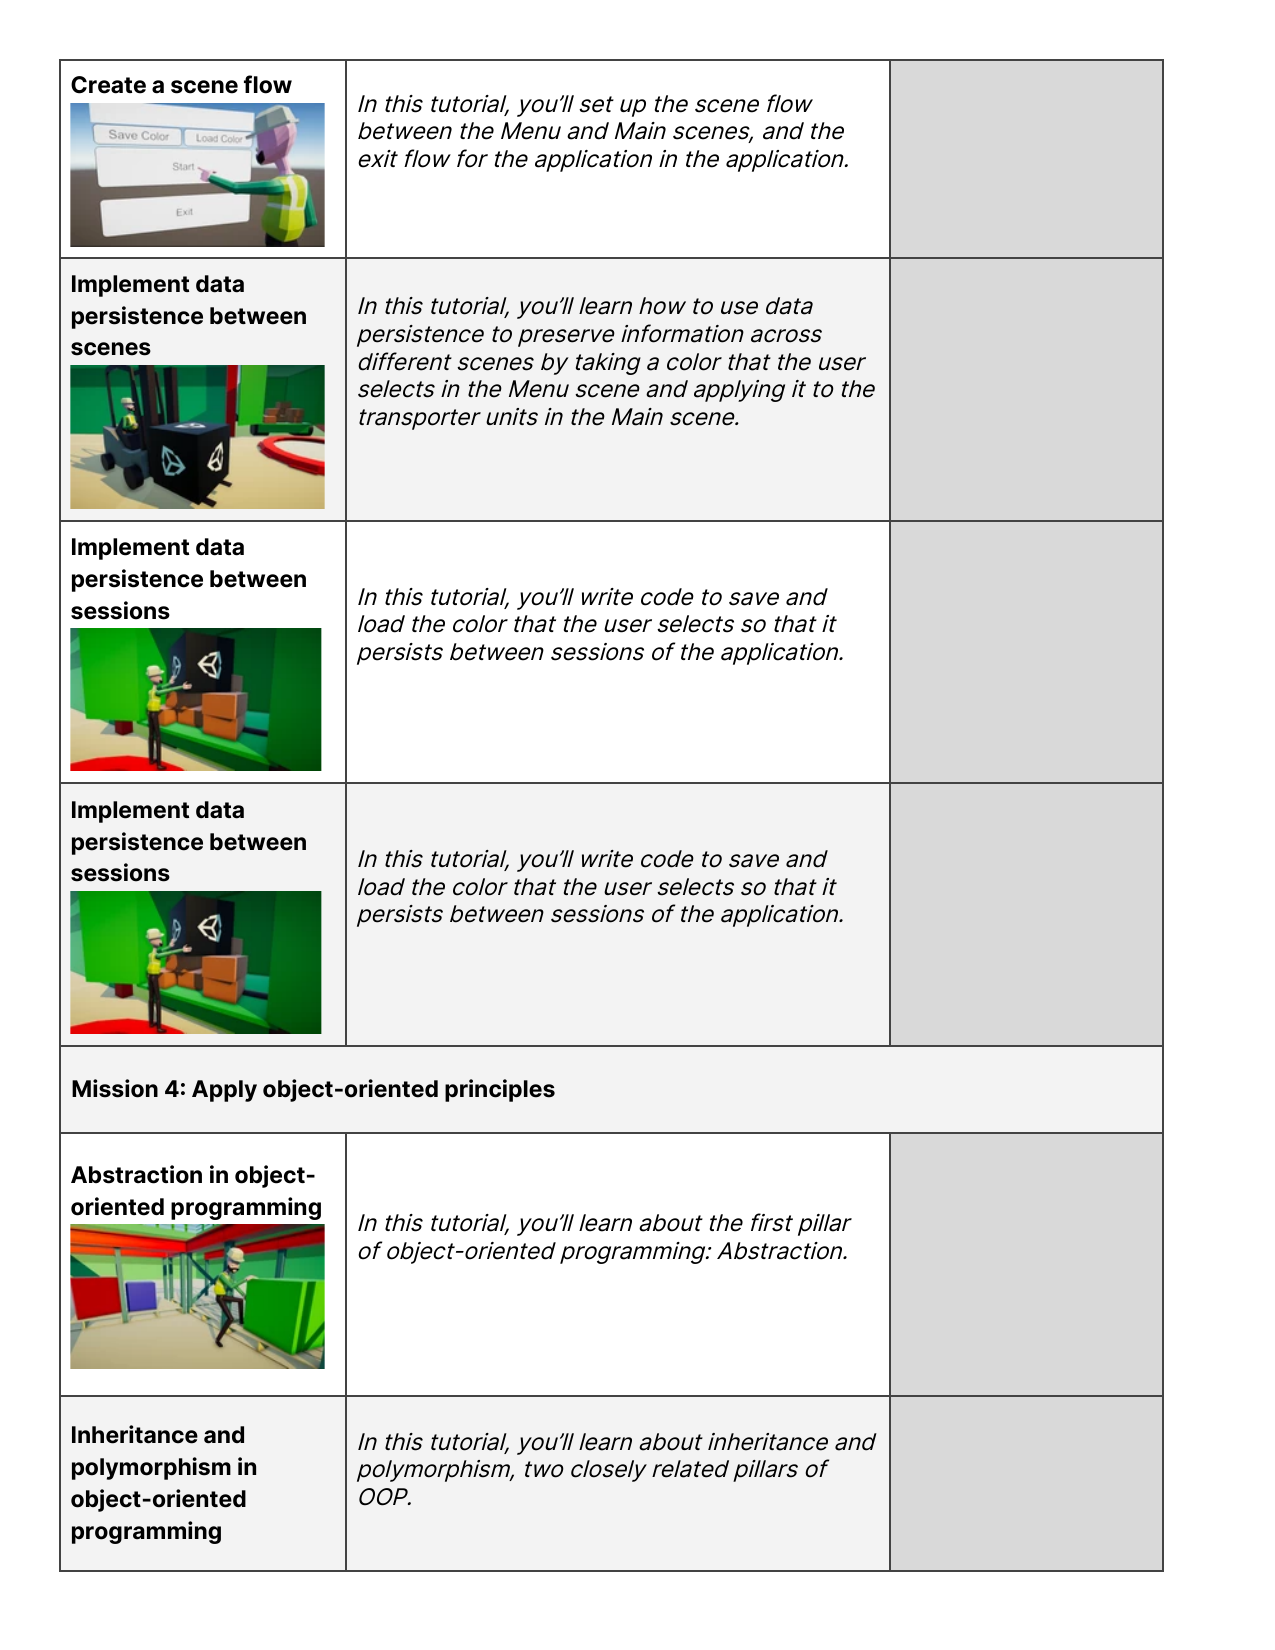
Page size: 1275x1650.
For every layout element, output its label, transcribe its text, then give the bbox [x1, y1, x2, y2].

table_cell [929, 1397, 1162, 1570]
table_cell [891, 522, 929, 782]
table_cell In this tutorial, you’ll learn how to use data persistence to preserve information across different scenes by taking a color that the user selects in the Menu scene and applying it to the transporter units in the Main scene. [347, 259, 889, 520]
table_cell [891, 61, 929, 257]
table_cell Abstraction in object-oriented programming [61, 1134, 345, 1395]
table_cell Inheritance and polymorphism in object-oriented programming [61, 1397, 345, 1570]
table_cell In this tutorial, you’ll learn about inheritance and polymorphism, two closely related pillars of OOP. [347, 1397, 889, 1570]
picture [70, 891, 322, 1034]
table_cell In this tutorial, you’ll write code to save and load the color that the user selects so that it persists between sessions of the application. [347, 784, 889, 1045]
table_cell Implement data persistence between sessions [61, 522, 345, 782]
picture [70, 628, 322, 771]
table_cell [891, 1134, 929, 1395]
table_cell [929, 784, 1162, 1045]
picture [70, 365, 325, 509]
picture [70, 103, 325, 247]
picture [70, 1224, 325, 1369]
table_cell [929, 1134, 1162, 1395]
table_cell [929, 522, 1162, 782]
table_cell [347, 61, 889, 257]
table_cell [891, 1397, 929, 1570]
table_cell [891, 259, 929, 520]
table_cell Implement data persistence between sessions [61, 784, 345, 1045]
table_cell In this tutorial, you’ll write code to save and load the color that the user selects so that it persists between sessions of the application. [347, 522, 889, 782]
table_cell Implement data persistence between scenes [61, 259, 345, 520]
table_cell [929, 259, 1162, 520]
table_cell In this tutorial, you’ll learn about the first pillar of object-oriented programming: Abstraction. [347, 1134, 889, 1395]
table_cell Create a scene flow [61, 61, 345, 257]
table_cell [891, 784, 929, 1045]
table_cell [929, 61, 1162, 257]
table_cell Mission 4: Apply object-oriented principles [61, 1047, 1162, 1132]
